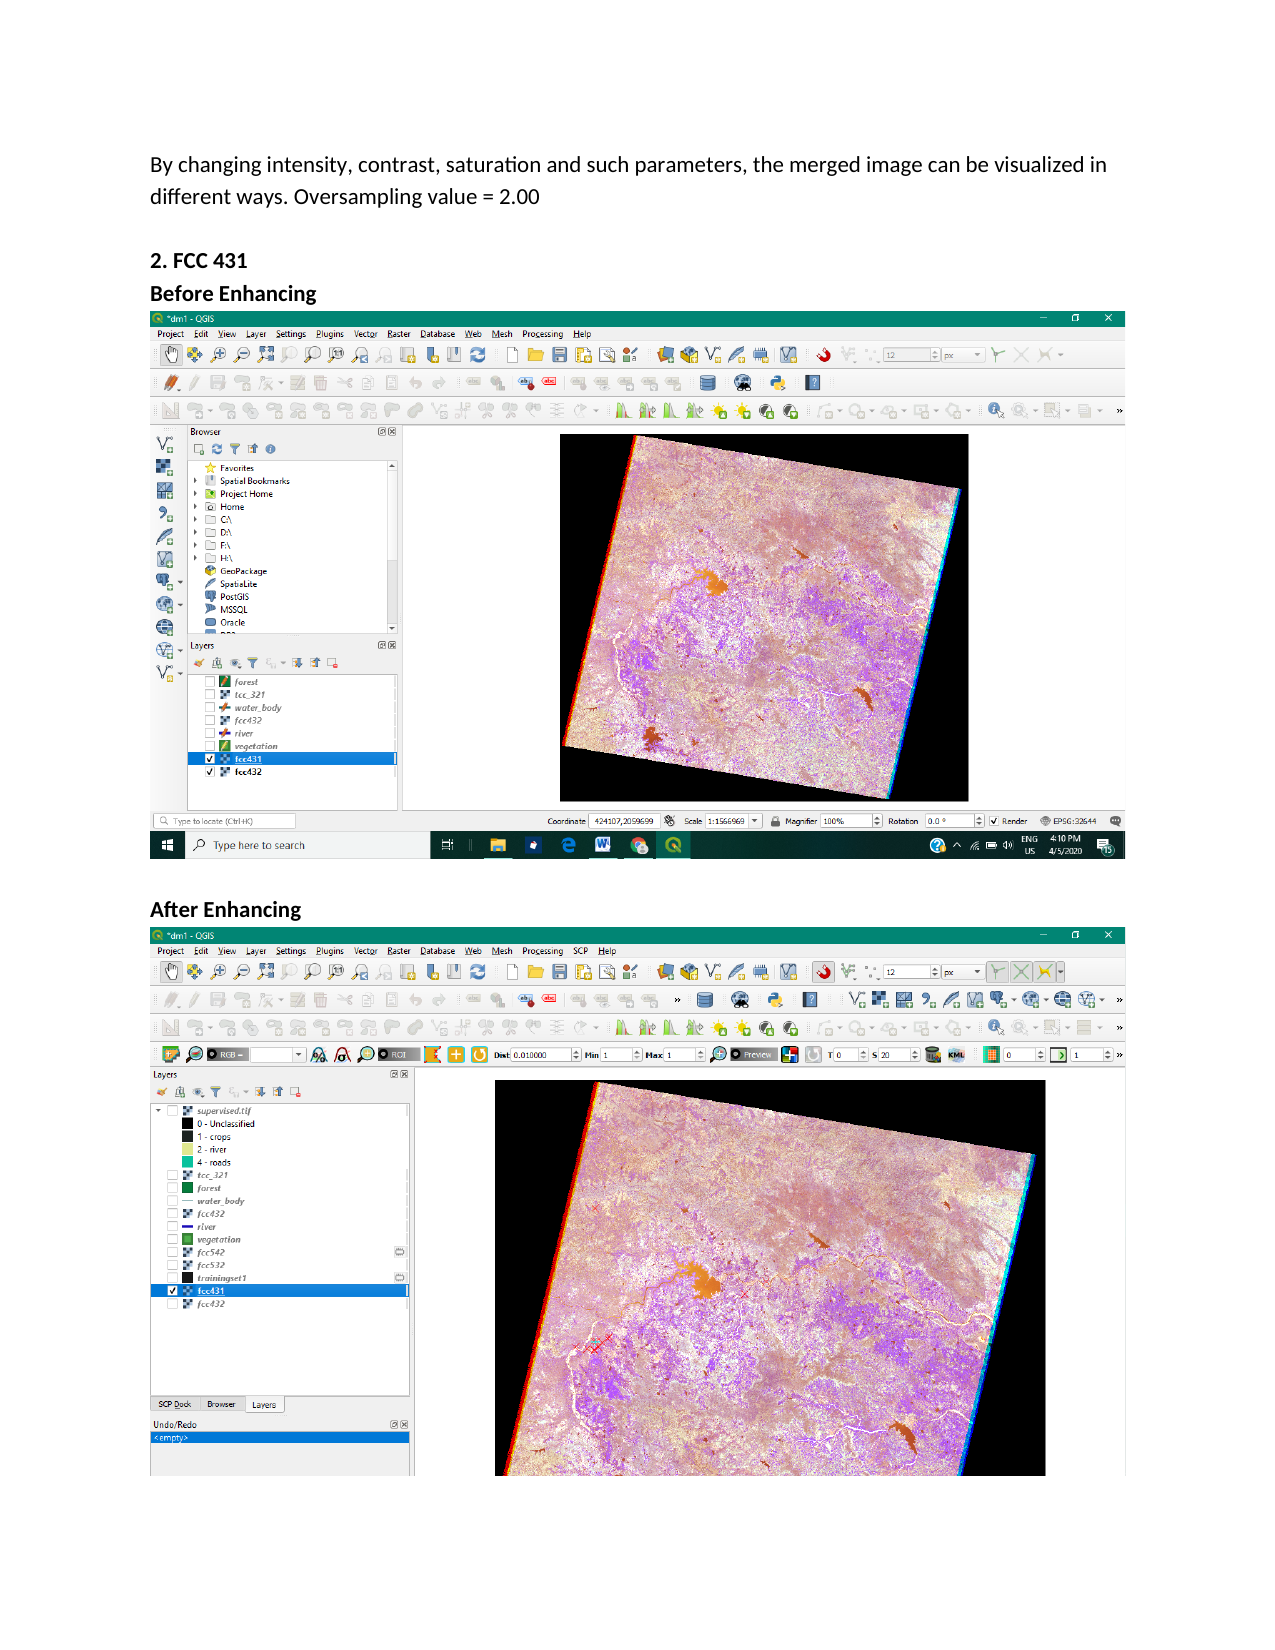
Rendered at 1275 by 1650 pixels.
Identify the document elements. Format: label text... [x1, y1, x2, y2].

text After Enhancing [150, 895, 1125, 923]
text By changing intensity, contrast, saturation and such parameters, the merged image can be visualized in different ways. Oversampling value = 2.00 [150, 150, 1125, 210]
text Before Enhancing [150, 279, 1125, 307]
picture [150, 311, 1125, 859]
picture [150, 927, 1125, 1476]
text 2. FCC 431 [150, 247, 1125, 274]
